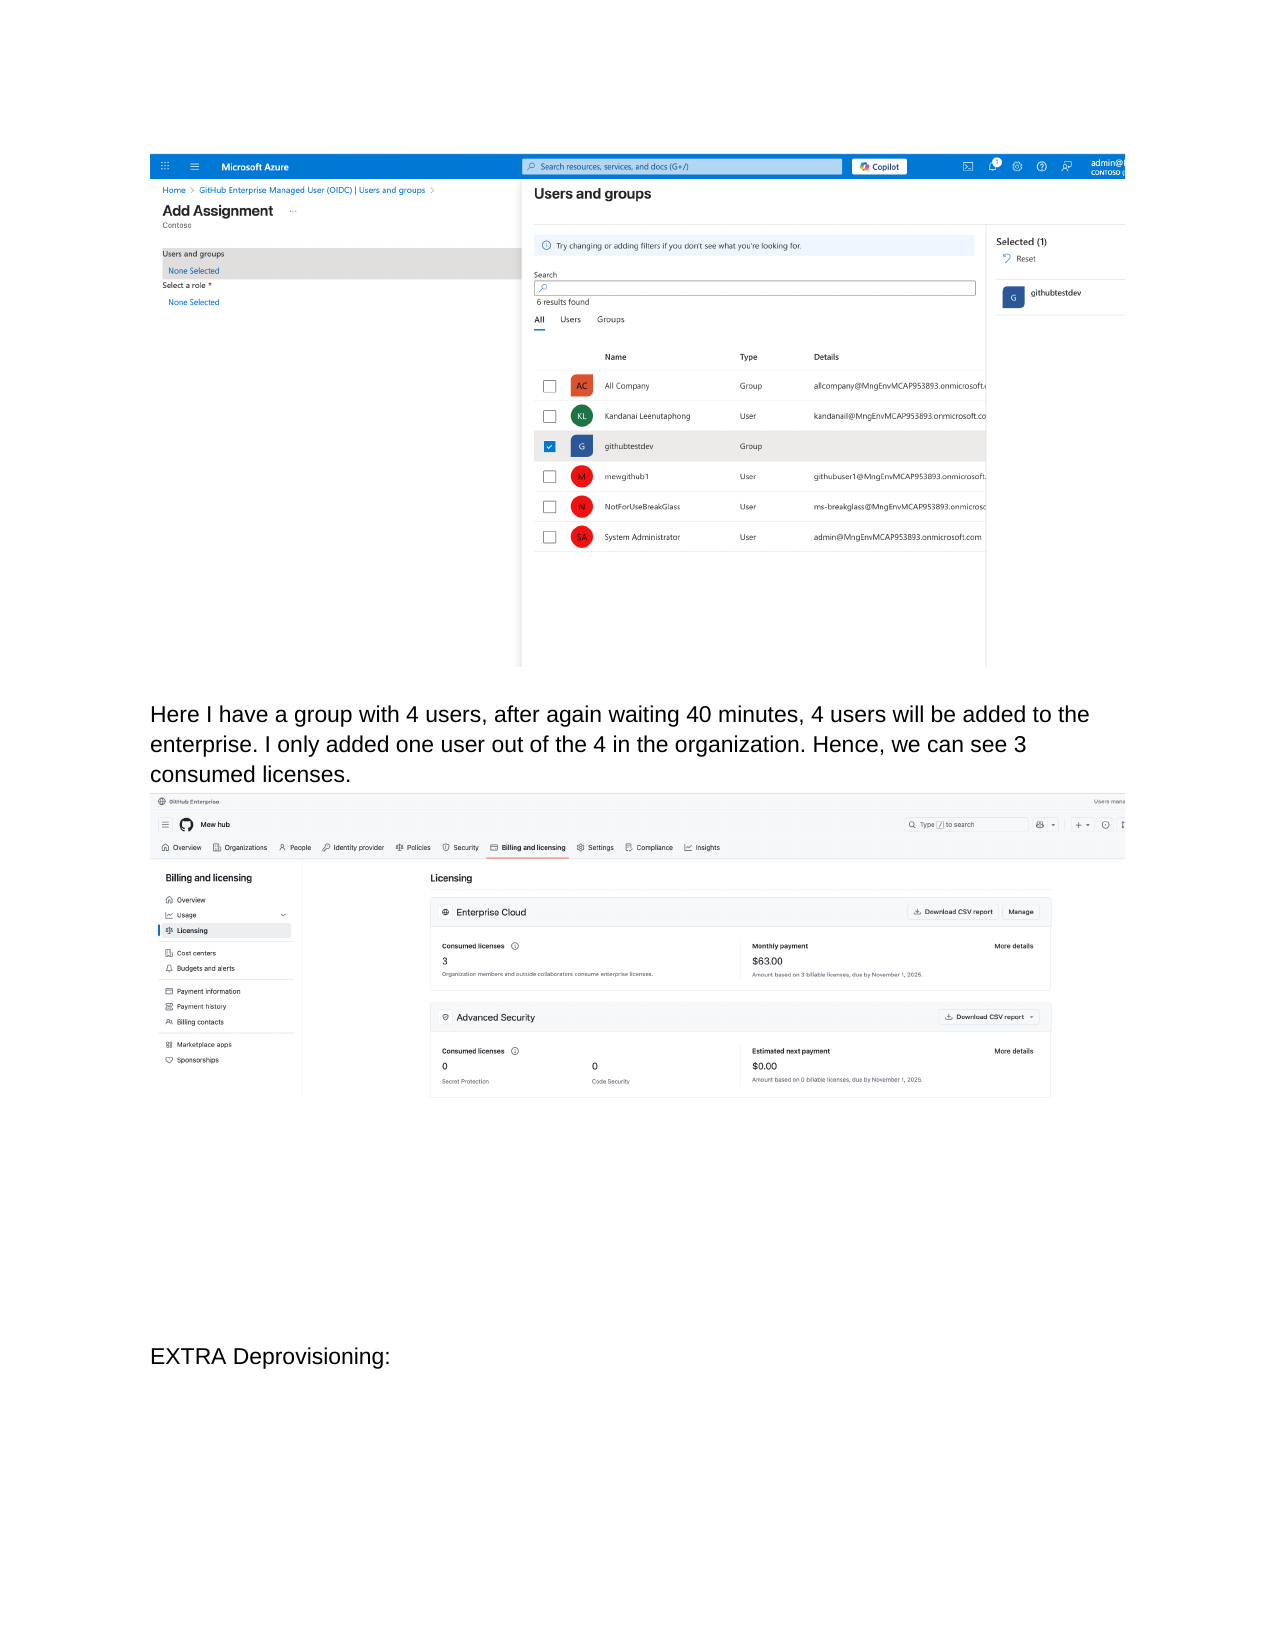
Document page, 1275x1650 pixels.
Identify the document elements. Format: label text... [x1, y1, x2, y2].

picture [150, 150, 1125, 667]
text EXTRA Deprovisioning: [150, 1343, 1125, 1369]
text Here I have a group with 4 users, after again waiting 40 minutes, 4 users will be added to the enterprise. I only added one user out of the 4 in the organization. Hence, we can see 3 consumed licenses. [150, 701, 1125, 787]
picture [150, 791, 1125, 1098]
